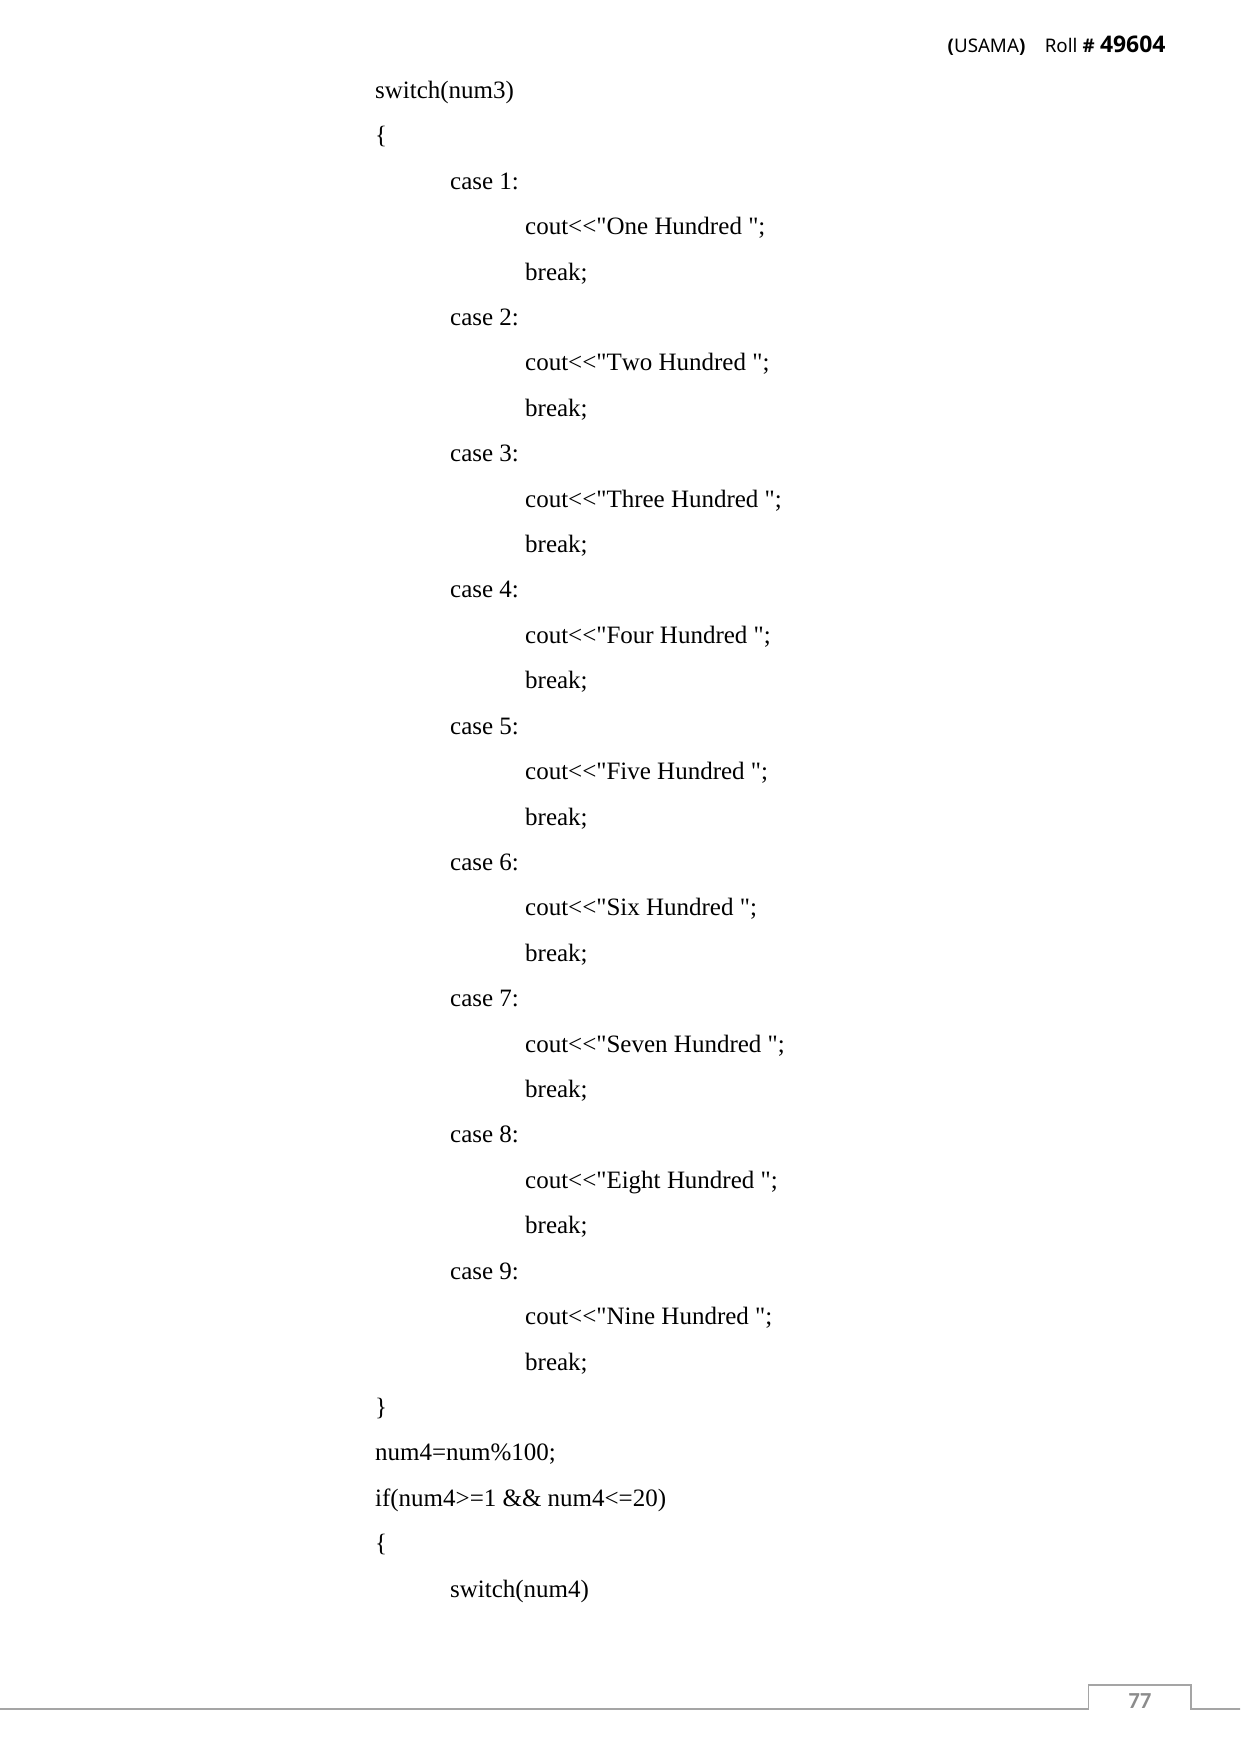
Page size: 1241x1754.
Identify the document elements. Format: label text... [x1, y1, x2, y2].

text num4=num%100; [150, 1437, 1165, 1466]
text break; [150, 257, 1165, 285]
text cout<<"Five Hundred "; [150, 756, 1165, 785]
text cout<<"Three Hundred "; [150, 484, 1165, 512]
text case 8: [150, 1119, 1165, 1148]
text if(num4>=1 && num4<=20) [150, 1483, 1165, 1512]
text } [150, 1392, 1165, 1421]
text case 4: [150, 574, 1165, 603]
text cout<<"Nine Hundred "; [150, 1301, 1165, 1330]
text case 9: [150, 1256, 1165, 1284]
text { [150, 120, 1165, 149]
text case 7: [150, 983, 1165, 1012]
text cout<<"One Hundred "; [150, 211, 1165, 240]
text { [150, 1528, 1165, 1557]
text break; [150, 1074, 1165, 1103]
text case 6: [150, 847, 1165, 876]
text case 3: [150, 438, 1165, 467]
text switch(num3) [150, 75, 1165, 104]
text break; [150, 938, 1165, 967]
text cout<<"Seven Hundred "; [150, 1029, 1165, 1057]
text break; [150, 1347, 1165, 1375]
text cout<<"Four Hundred "; [150, 620, 1165, 649]
text case 2: [150, 302, 1165, 331]
text cout<<"Eight Hundred "; [150, 1165, 1165, 1194]
text break; [150, 802, 1165, 830]
text break; [150, 665, 1165, 694]
text cout<<"Six Hundred "; [150, 892, 1165, 921]
text cout<<"Two Hundred "; [150, 347, 1165, 376]
text switch(num4) [150, 1574, 1165, 1602]
text case 1: [150, 166, 1165, 194]
text break; [150, 529, 1165, 558]
text break; [150, 1210, 1165, 1239]
text case 5: [150, 711, 1165, 739]
text break; [150, 393, 1165, 422]
